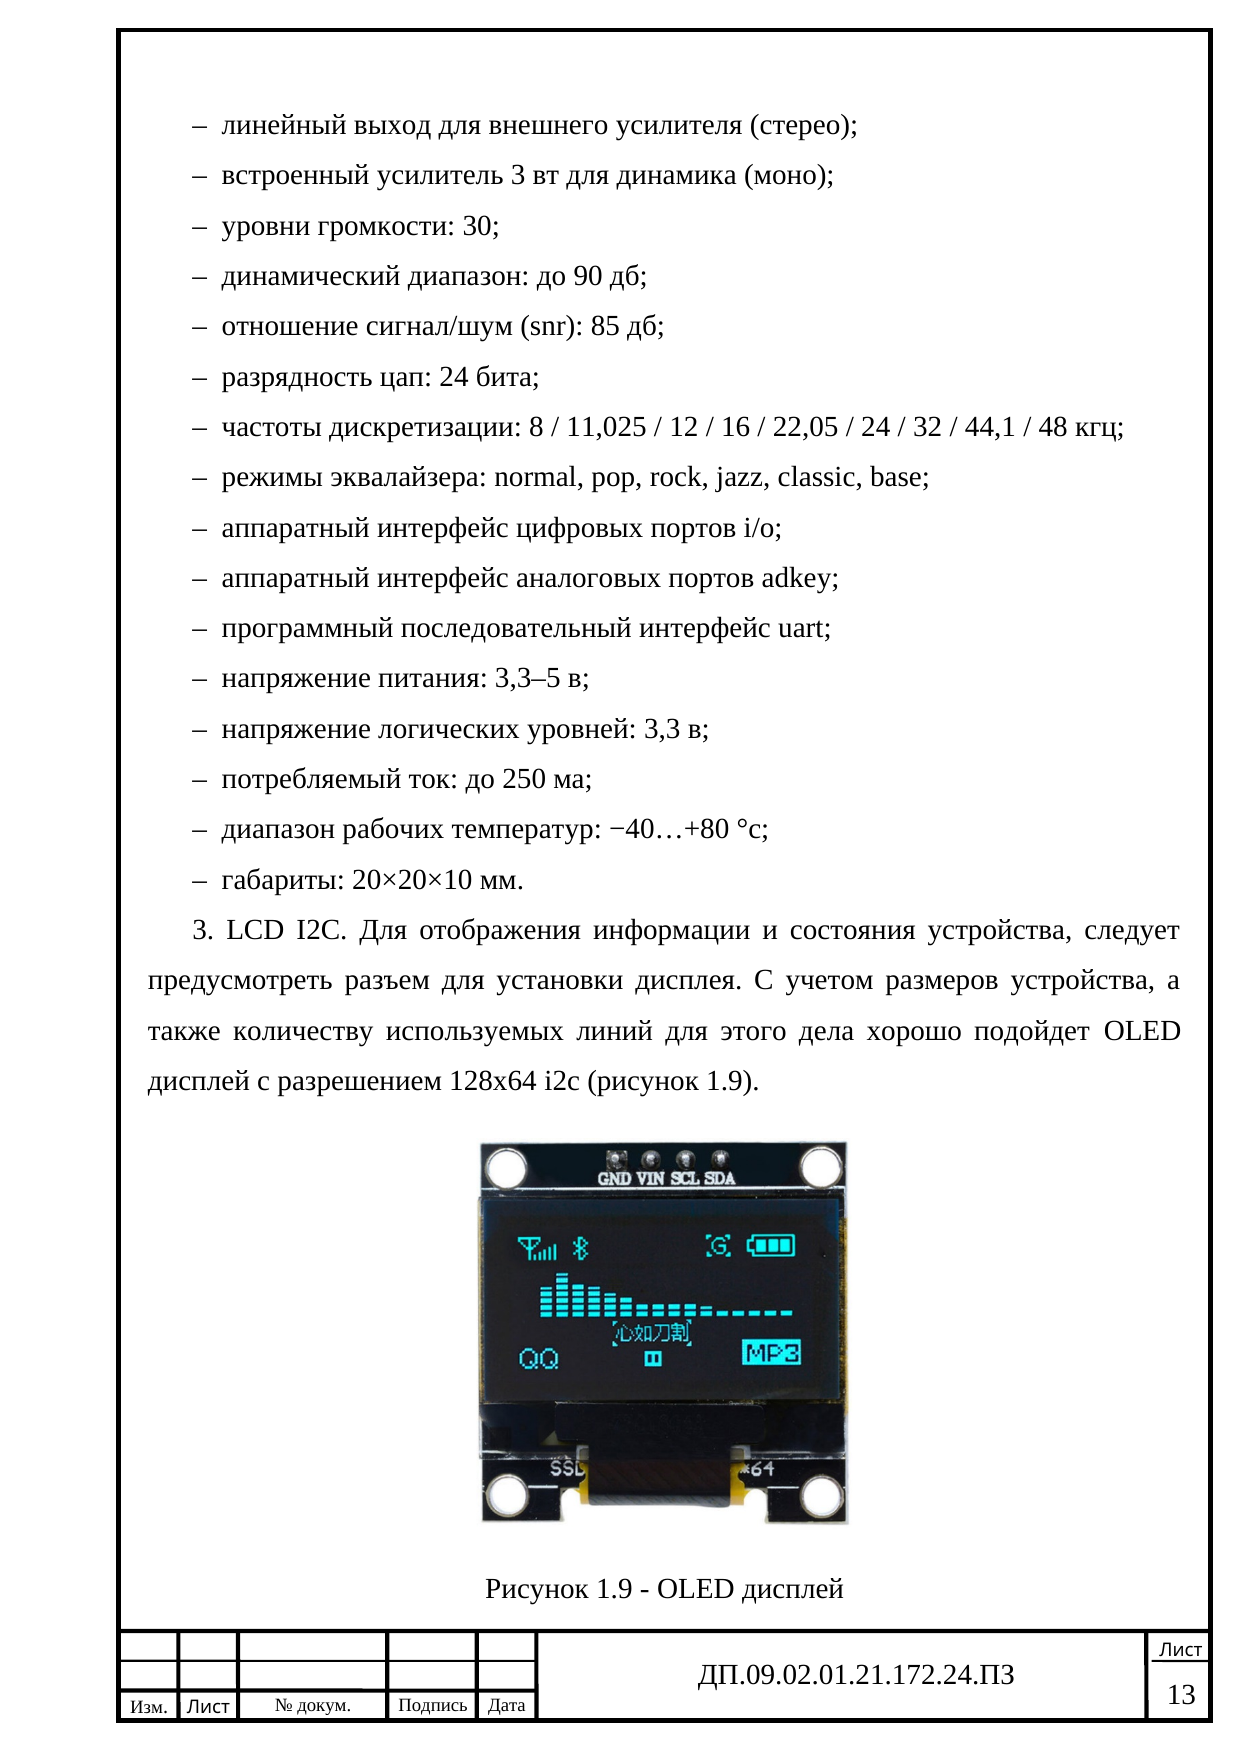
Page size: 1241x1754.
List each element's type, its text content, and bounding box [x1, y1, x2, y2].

list режимы эквалайзера: normal, pop, rock, jazz, classic, base; [148, 459, 1181, 493]
list напряжение логических уровней: 3,3 в; [148, 711, 1181, 744]
list аппаратный интерфейс цифровых портов i/o; [148, 510, 1181, 543]
list частоты дискретизации: 8 / 11,025 / 12 / 16 / 22,05 / 24 / 32 / 44,1 / 48 кгц; [148, 409, 1181, 443]
list аппаратный интерфейс аналоговых портов adkey; [148, 560, 1181, 593]
list разрядность цап: 24 бита; [148, 359, 1181, 392]
text Рисунок 1.9 - OLED дисплей [148, 1571, 1181, 1605]
list габариты: 20×20×10 мм. [148, 862, 1181, 895]
list линейный выход для внешнего усилителя (стерео); [148, 107, 1181, 141]
list встроенный усилитель 3 вт для динамика (моно); [148, 157, 1181, 191]
list динамический диапазон: до 90 дб; [148, 258, 1181, 292]
text 3. LCD I2C. Для отображения информации и состояния устройства, следует предусмотреть разъем для установки дисплея. С учетом размеров устройства, а также количеству используемых линий для этого дела хорошо подойдет OLED дисплей с разрешением 128х64 i2c (рисунок 1.9). [148, 912, 1181, 1097]
list уровни громкости: 30; [148, 208, 1181, 241]
list отношение сигнал/шум (snr): 85 дб; [148, 308, 1181, 342]
list напряжение питания: 3,3–5 в; [148, 661, 1181, 694]
list диапазон рабочих температур: −40…+80 °c; [148, 812, 1181, 845]
list программный последовательный интерфейс uart; [148, 610, 1181, 644]
picture [476, 1138, 853, 1530]
list потребляемый ток: до 250 ма; [148, 761, 1181, 795]
